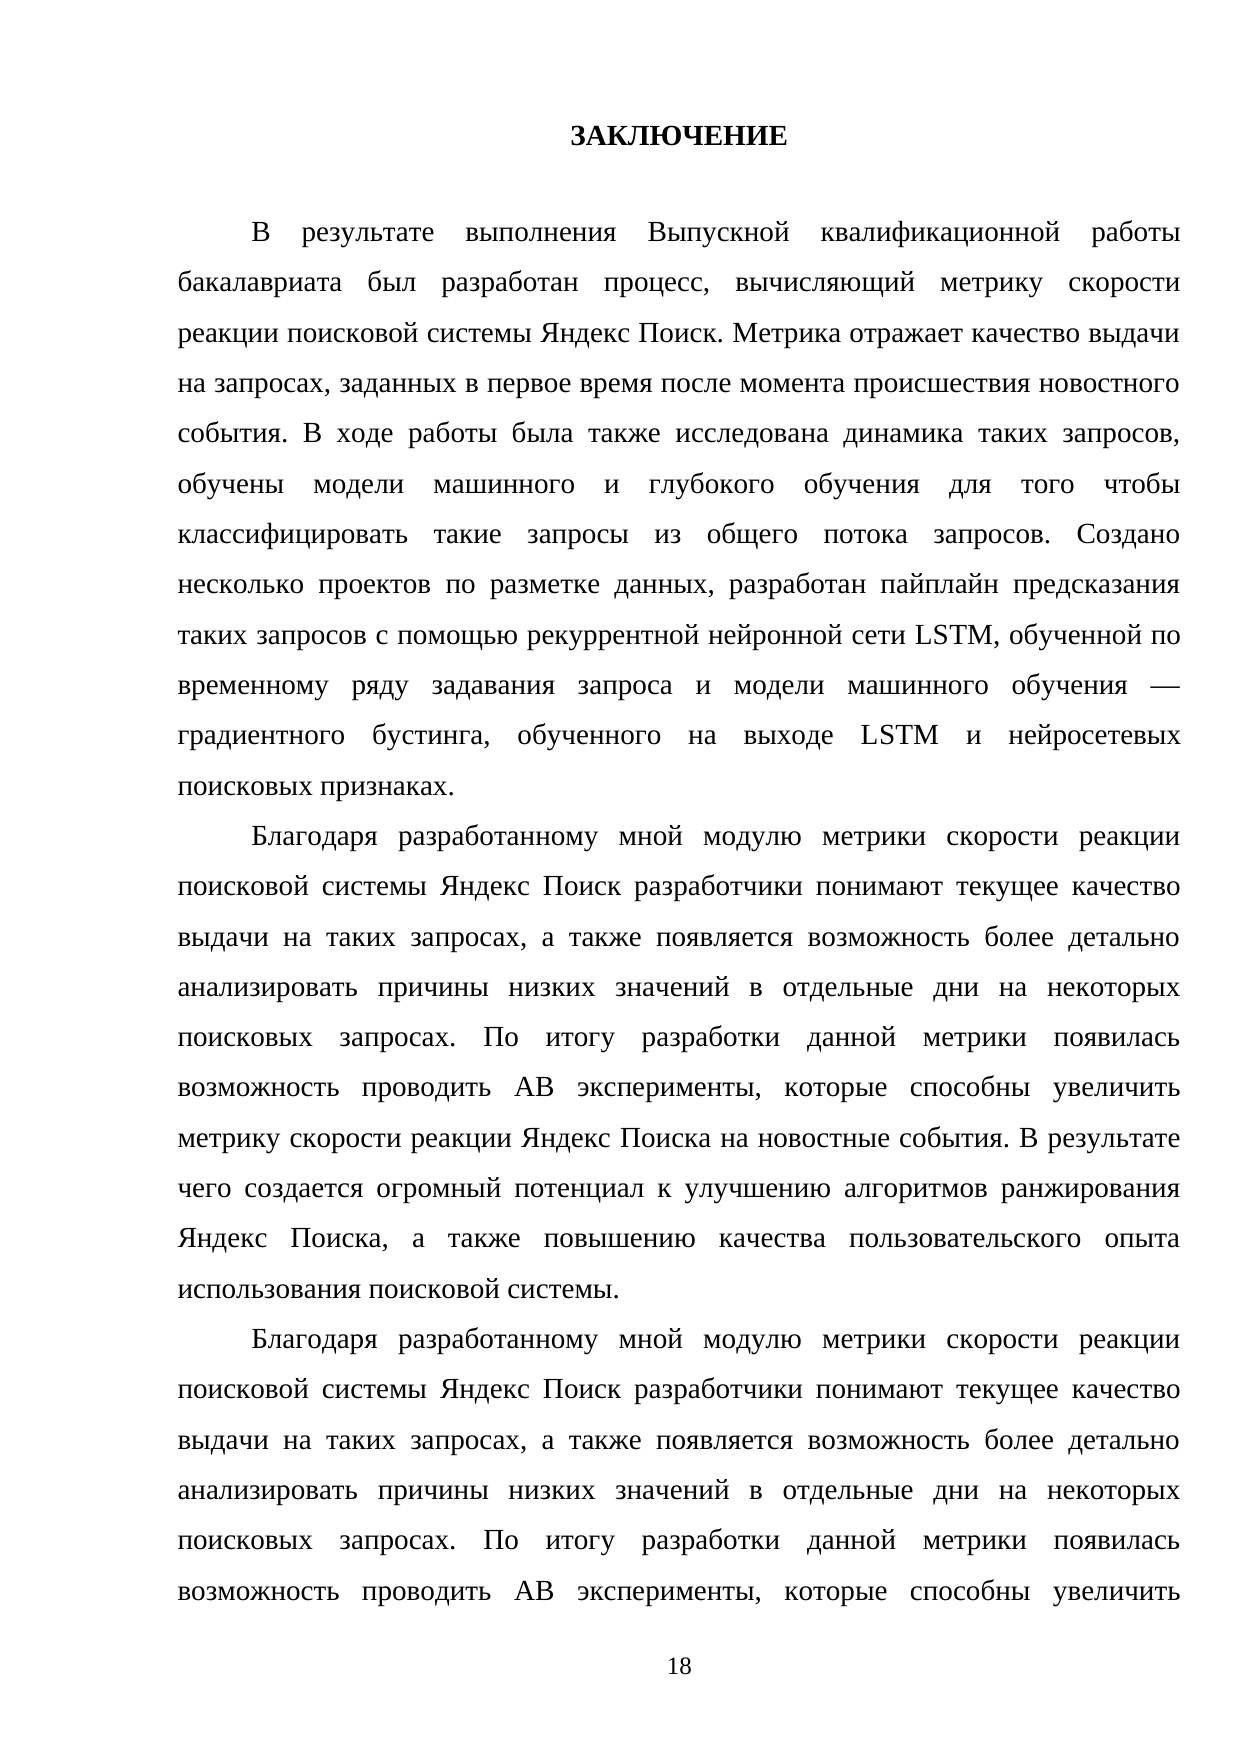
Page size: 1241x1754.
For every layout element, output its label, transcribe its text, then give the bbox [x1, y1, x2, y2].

text В результате выполнения Выпускной квалификационной работы бакалавриата был разработан процесс, вычисляющий метрику скорости реакции поисковой системы Яндекс Поиск. Метрика отражает качество выдачи на запросах, заданных в первое время после момента происшествия новостного события. В ходе работы была также исследована динамика таких запросов, обучены модели машинного и глубокого обучения для того чтобы классифицировать такие запросы из общего потока запросов. Создано несколько проектов по разметке данных, разработан пайплайн предсказания таких запросов с помощью рекуррентной нейронной сети LSTM, обученной по временному ряду задавания запроса и модели машинного обучения — градиентного бустинга, обученного на выходе LSTM и нейросетевых поисковых признаках. [177, 214, 1181, 801]
text ЗАКЛЮЧЕНИЕ [177, 118, 1181, 152]
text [177, 1321, 1181, 1606]
